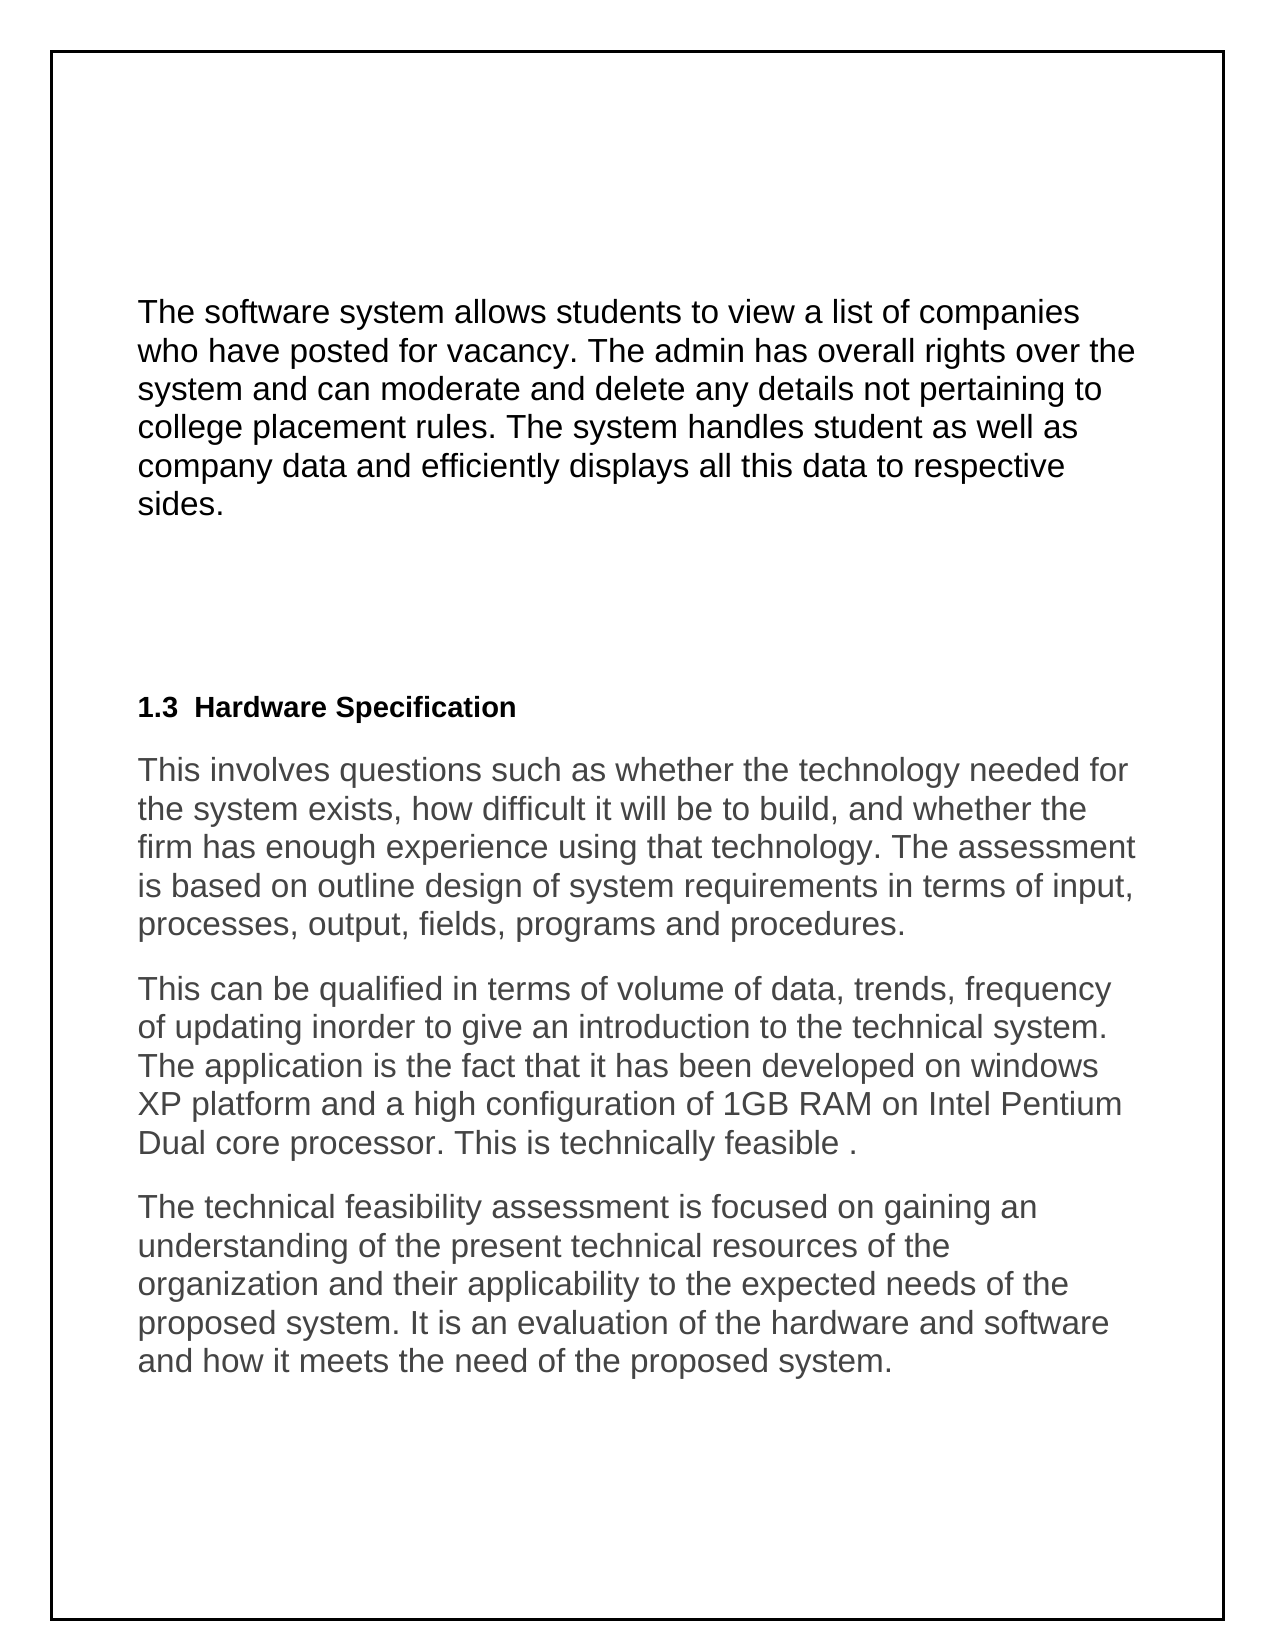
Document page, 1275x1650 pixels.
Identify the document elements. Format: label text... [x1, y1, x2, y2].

text The technical feasibility assessment is focused on gaining an understanding of the present technical resources of the organization and their applicability to the expected needs of the proposed system. It is an evaluation of the hardware and software and how it meets the need of the proposed system. [137, 1187, 1137, 1380]
text 1.3 Hardware Specification [137, 691, 1137, 724]
text The software system allows students to view a list of companies who have posted for vacancy. The admin has overall rights over the system and can moderate and delete any details not pertaining to college placement rules. The system handles student as well as company data and efficiently displays all this data to respective sides. [137, 292, 1137, 523]
text This involves questions such as whether the technology needed for the system exists, how difficult it will be to build, and whether the firm has enough experience using that technology. The assessment is based on outline design of system requirements in terms of input, processes, output, fields, programs and procedures. [906, 750, 1137, 943]
text This can be qualified in terms of volume of data, trends, frequency of updating inorder to give an introduction to the technical system. The application is the fact that it has been developed on windows XP platform and a high configuration of 1GB RAM on Intel Pentium Dual core processor. This is technically feasible . [137, 969, 1137, 1161]
